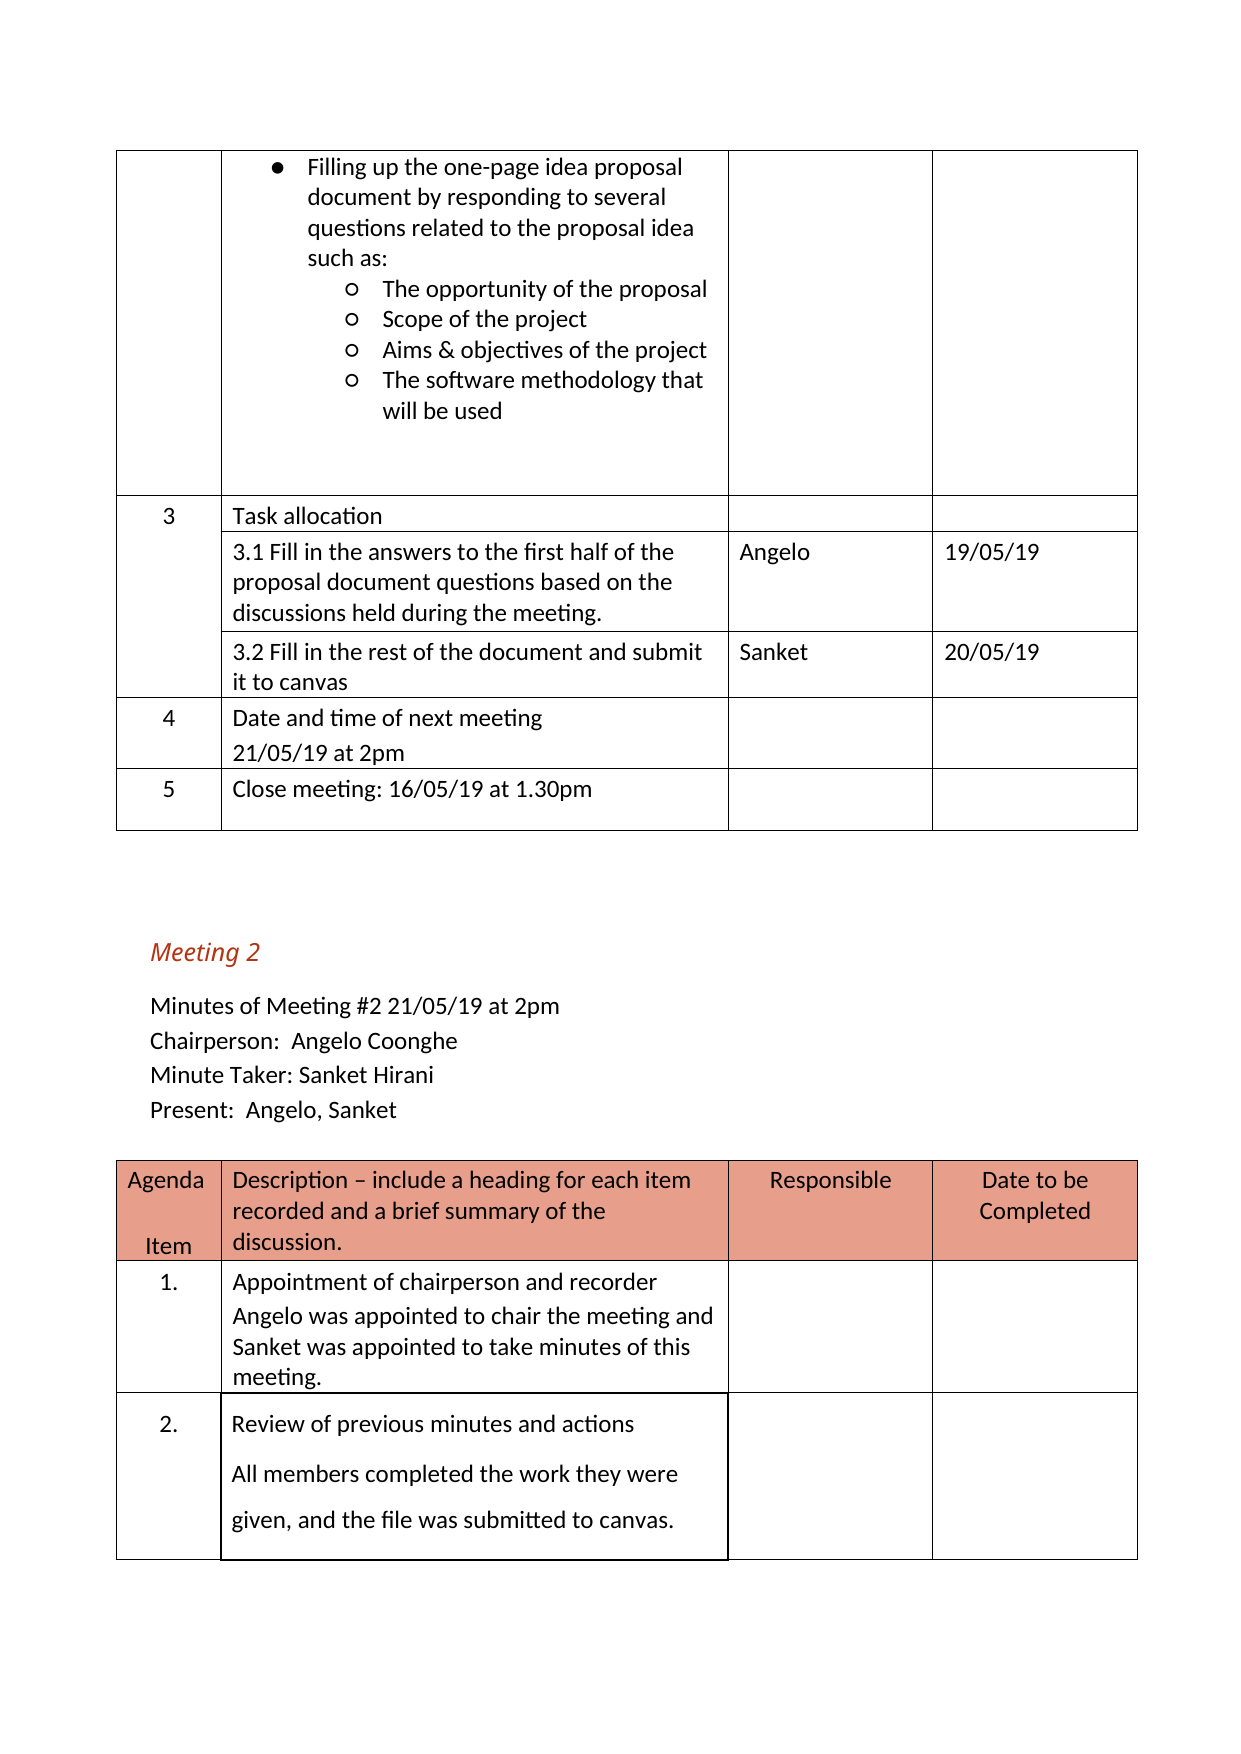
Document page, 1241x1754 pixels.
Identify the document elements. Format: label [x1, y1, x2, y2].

table_cell [222, 698, 728, 767]
table_cell [933, 769, 1137, 830]
table_cell [222, 769, 728, 830]
table_cell [729, 1261, 932, 1392]
table_cell [222, 532, 728, 631]
table_header [222, 1161, 728, 1260]
table_cell [933, 1261, 1137, 1392]
table_cell [933, 496, 1137, 531]
table_cell [729, 1393, 932, 1559]
table_cell [222, 1394, 727, 1559]
table_cell [729, 769, 932, 830]
table_cell [933, 532, 1137, 631]
table_cell [933, 1393, 1137, 1559]
table_cell [222, 496, 728, 531]
table_cell [222, 151, 728, 495]
table_cell [729, 496, 932, 531]
table_cell [729, 698, 932, 767]
table_cell [117, 769, 221, 830]
table_cell [729, 532, 932, 631]
table_cell [933, 151, 1137, 495]
table_cell [117, 1393, 220, 1559]
table_cell [117, 1261, 221, 1392]
table_cell [117, 698, 221, 767]
table_cell [222, 1261, 728, 1392]
table_header [933, 1161, 1137, 1260]
table_cell [117, 496, 221, 697]
table_cell [117, 151, 221, 495]
table_cell [222, 632, 728, 697]
table_cell [933, 632, 1137, 697]
table_cell [729, 151, 932, 495]
table_cell [729, 632, 932, 697]
table_header [117, 1161, 221, 1260]
table_cell [933, 698, 1137, 767]
table_header [729, 1161, 932, 1260]
